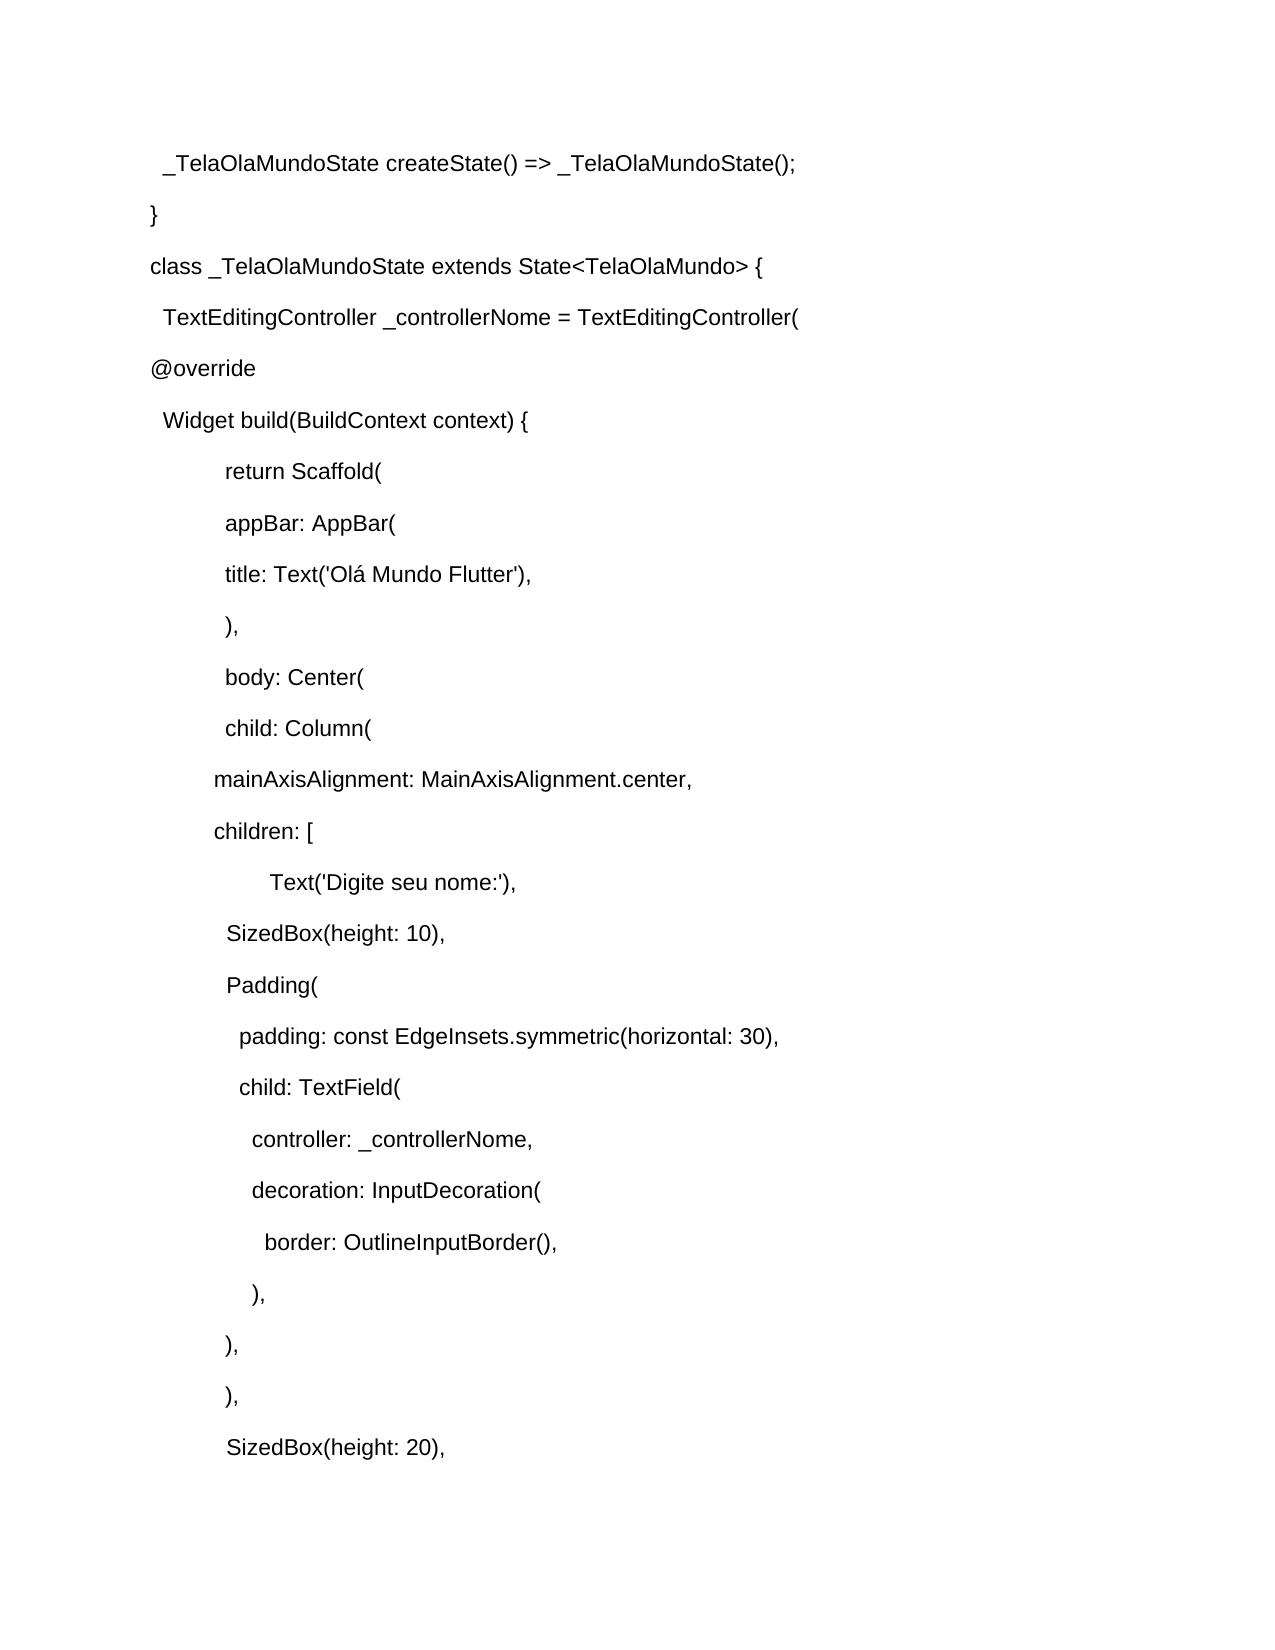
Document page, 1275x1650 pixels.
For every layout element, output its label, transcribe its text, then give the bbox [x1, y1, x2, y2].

text appBar: AppBar( [150, 509, 1125, 536]
text ), [150, 1331, 1125, 1357]
text @override [150, 355, 1125, 382]
text children: [ [150, 818, 1125, 844]
text padding: const EdgeInsets.symmetric(horizontal: 30), [150, 1023, 1125, 1049]
text class _TelaOlaMundoState extends State<TelaOlaMundo> { [150, 253, 1125, 279]
text child: Column( [150, 715, 1125, 741]
text Widget build(BuildContext context) { [150, 407, 1125, 433]
text body: Center( [150, 663, 1125, 690]
text border: OutlineInputBorder(), [150, 1228, 1125, 1255]
text _TelaOlaMundoState createState() => _TelaOlaMundoState(); [150, 150, 1125, 176]
text mainAxisAlignment: MainAxisAlignment.center, [150, 766, 1125, 793]
text Text('Digite seu nome:'), [150, 869, 1125, 895]
text SizedBox(height: 20), [150, 1434, 1125, 1460]
text return Scaffold( [150, 458, 1125, 484]
text ), [150, 1382, 1125, 1409]
text controller: _controllerNome, [150, 1126, 1125, 1152]
text Padding( [150, 972, 1125, 998]
text TextEditingController _controllerNome = TextEditingController( [150, 304, 1125, 330]
text ), [150, 612, 1125, 638]
text decoration: InputDecoration( [150, 1177, 1125, 1203]
text } [150, 201, 1125, 228]
text child: TextField( [150, 1074, 1125, 1101]
text ), [150, 1280, 1125, 1306]
text title: Text('Olá Mundo Flutter'), [150, 561, 1125, 587]
text SizedBox(height: 10), [150, 920, 1125, 947]
